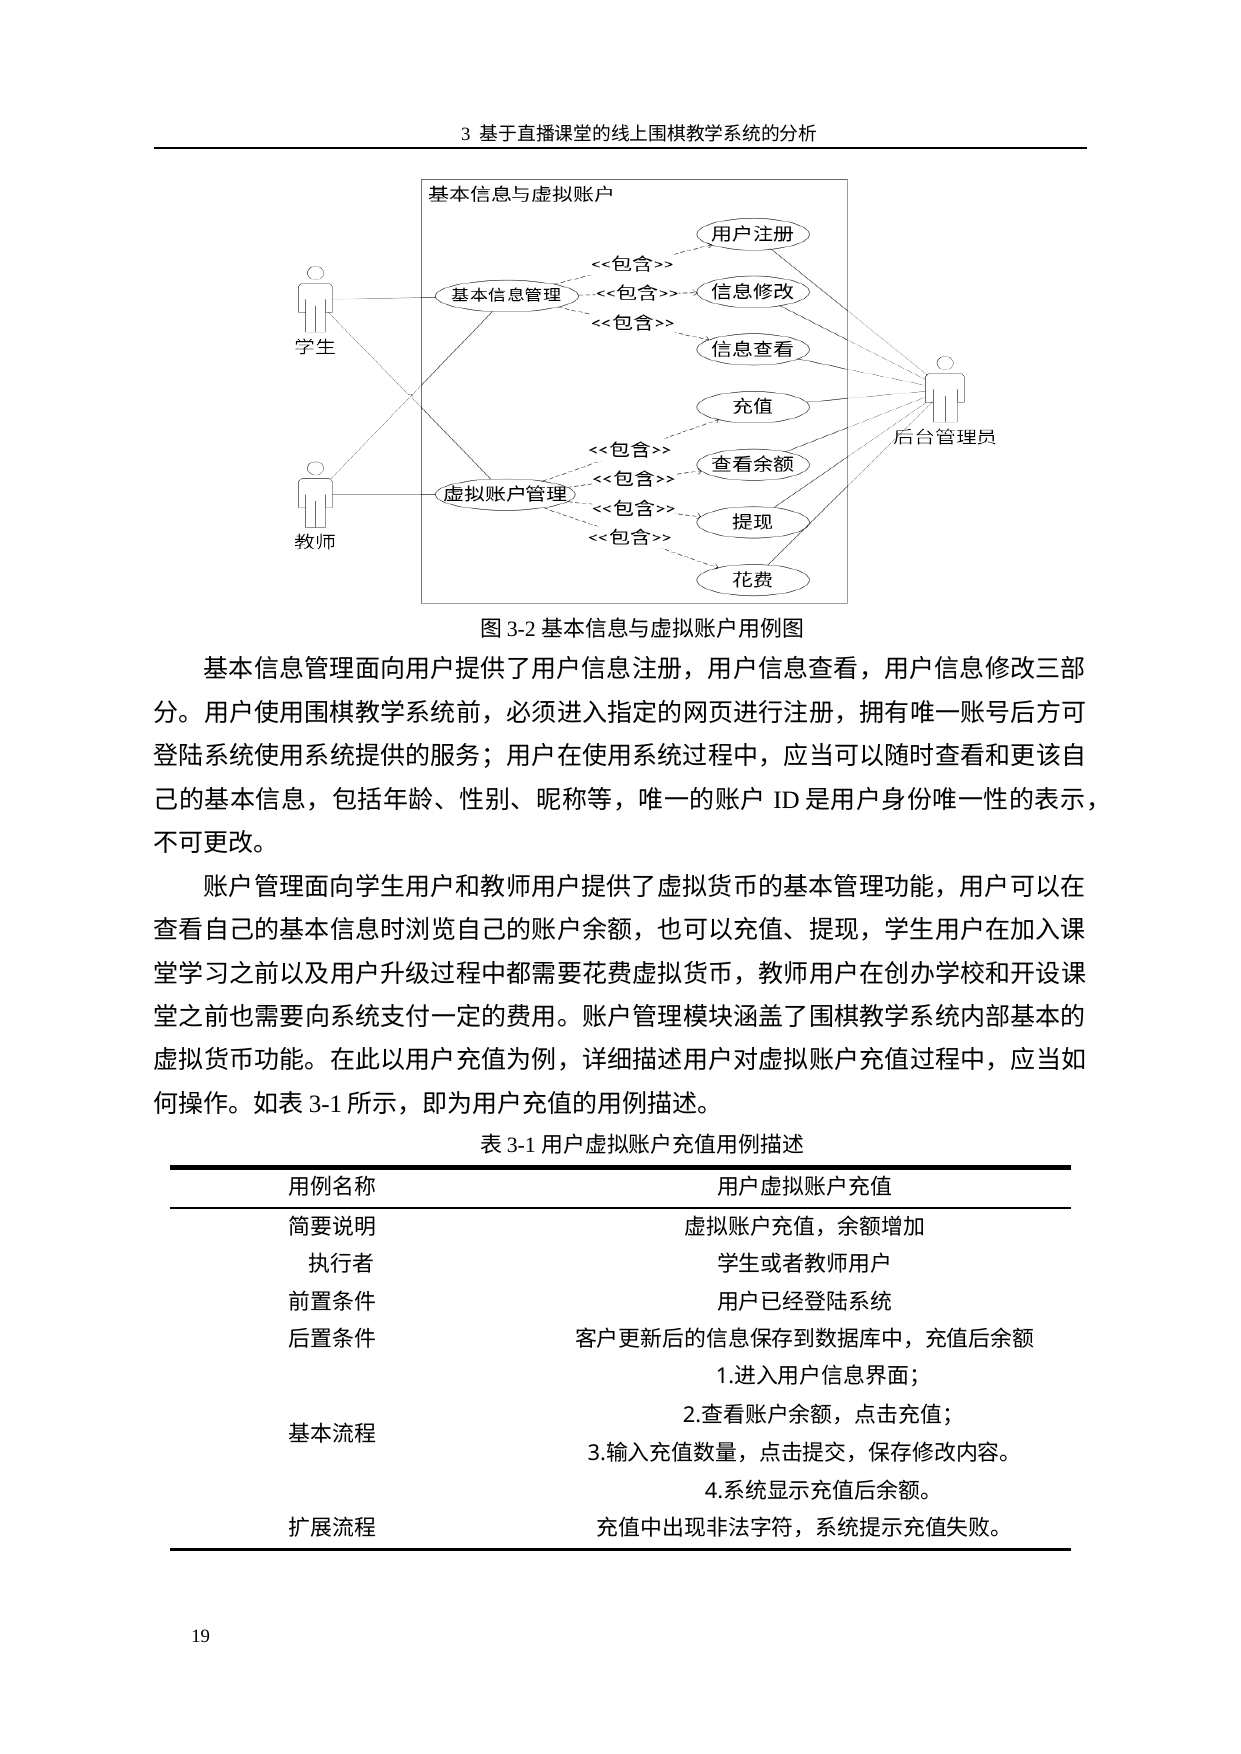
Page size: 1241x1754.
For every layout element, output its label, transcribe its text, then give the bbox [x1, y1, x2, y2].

table_cell 学生或者教师用户 [495, 1246, 1071, 1284]
table_header 用例名称 [170, 1170, 494, 1207]
text 账户管理面向学生用户和教师用户提供了虚拟货币的基本管理功能，用户可以在查看自己的基本信息时浏览自己的账户余额，也可以充值、提现，学生用户在加入课堂学习之前以及用户升级过程中都需要花费虚拟货币，教师用户在创办学校和开设课堂之前也需要向系统支付一定的费用。账户管理模块涵盖了围棋教学系统内部基本的虚拟货币功能。在此以用户充值为例，详细描述用户对虚拟账户充值过程中，应当如何操作。如表3-1所示，即为用户充值的用例描述。 [153, 866, 1087, 1119]
table_cell 简要说明 [170, 1209, 494, 1246]
table_cell 虚拟账户充值，余额增加 [495, 1209, 1071, 1246]
table_cell 前置条件 [170, 1284, 494, 1321]
table_cell 基本流程 [170, 1359, 494, 1510]
table_cell 执行者 [170, 1246, 494, 1284]
text 表3-1 用户虚拟账户充值用例描述 [153, 1127, 1087, 1158]
table_cell 用户已经登陆系统 [495, 1284, 1071, 1321]
text 基本信息管理面向用户提供了用户信息注册，用户信息查看，用户信息修改三部分。用户使用围棋教学系统前，必须进入指定的网页进行注册，拥有唯一账号后方可登陆系统使用系统提供的服务；用户在使用系统过程中，应当可以随时查看和更该自己的基本信息，包括年龄、性别、昵称等，唯一的账户ID是用户身份唯一性的表示，不可更改。 [153, 649, 1087, 859]
table_cell 1.进入用户信息界面； 2.查看账户余额，点击充值； 3.输入充值数量，点击提交，保存修改内容。 4.系统显示充值后余额。 [495, 1359, 1071, 1510]
table_header 用户虚拟账户充值 [495, 1170, 1071, 1207]
text 图3-2 基本信息与虚拟账户用例图 [153, 611, 1087, 643]
table_cell 扩展流程 [170, 1510, 494, 1548]
table_cell 后置条件 [170, 1321, 494, 1358]
table_cell 充值中出现非法字符，系统提示充值失败。 [495, 1510, 1071, 1548]
table_cell 客户更新后的信息保存到数据库中，充值后余额 [495, 1321, 1071, 1358]
